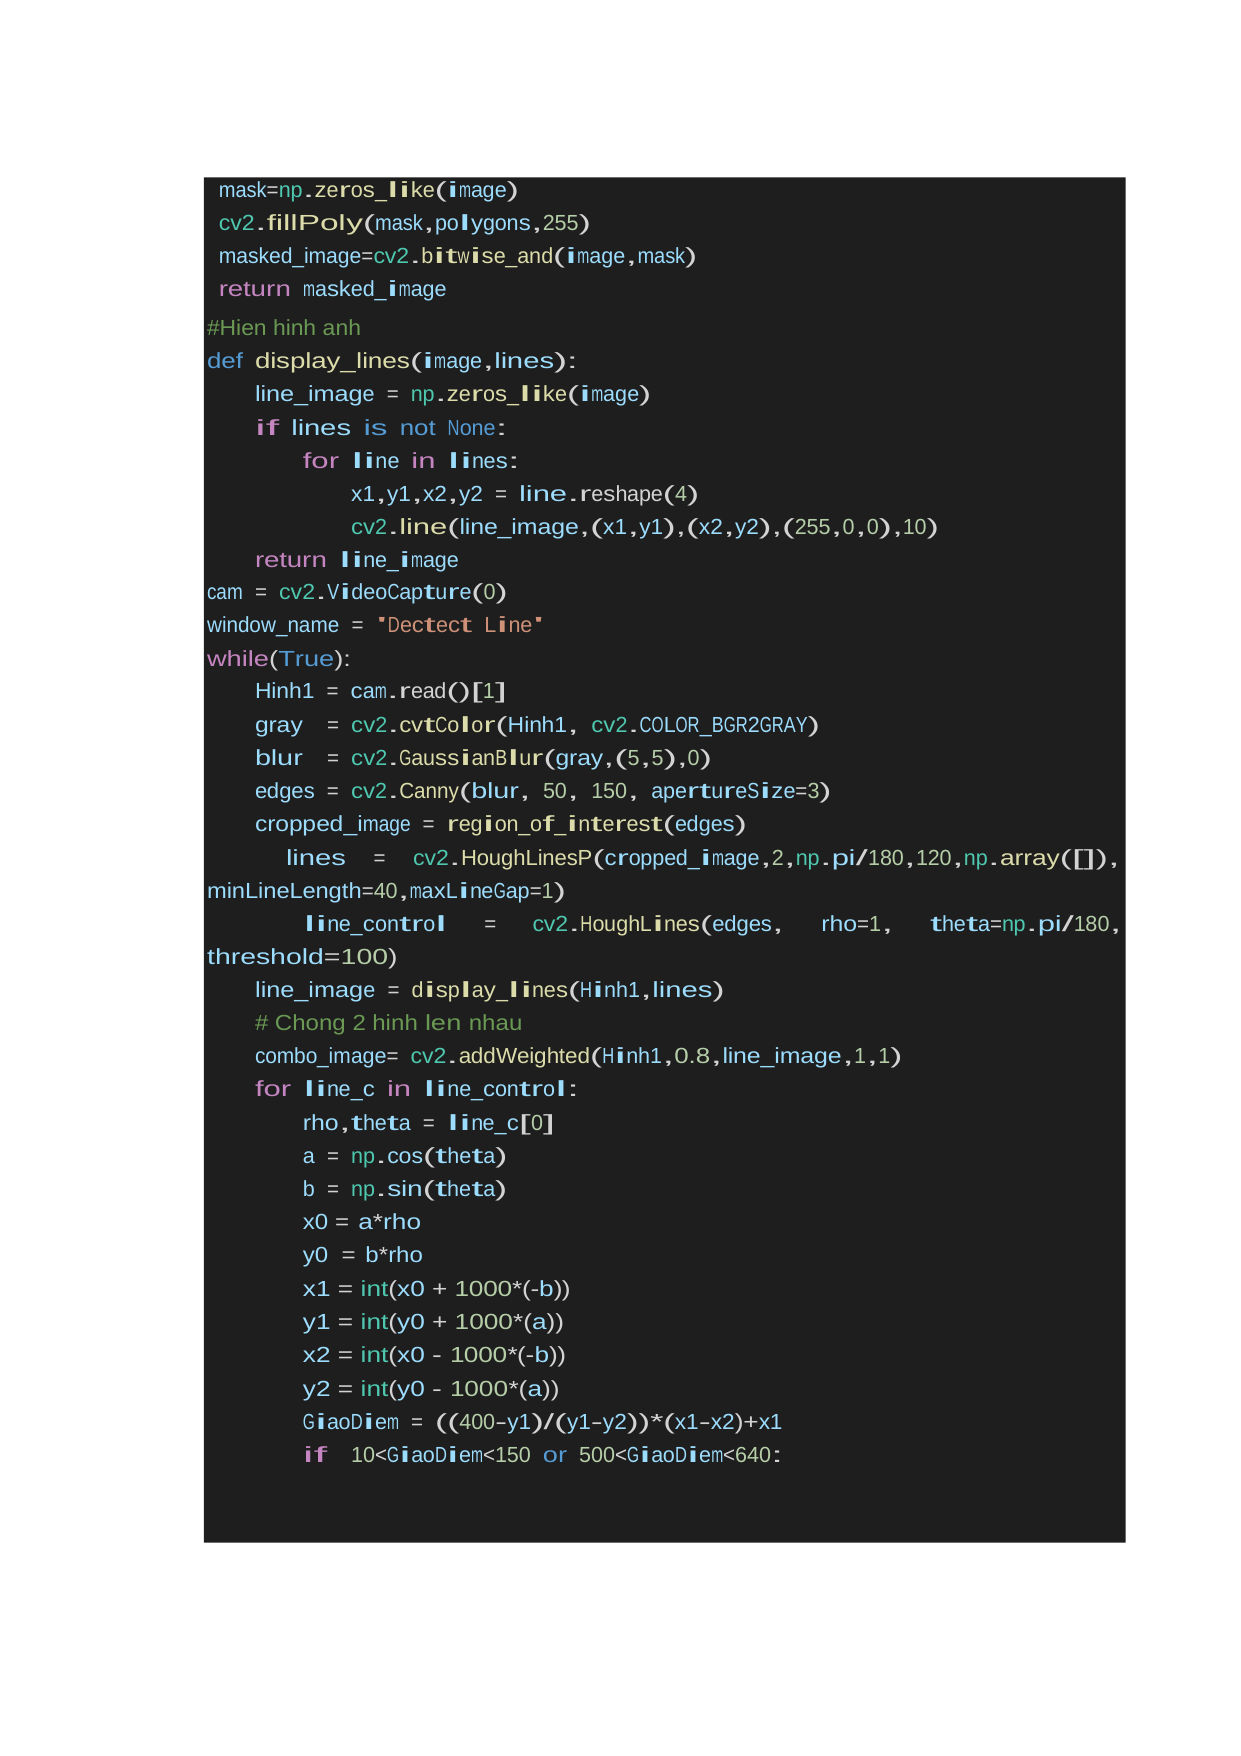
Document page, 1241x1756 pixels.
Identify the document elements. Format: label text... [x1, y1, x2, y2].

text rho,theta = line_c[0] a = np.cos(theta) [303, 1109, 556, 1168]
text def display_lines(image,lines): line_image = np.zeros_like(image) if lines is not None: [207, 348, 652, 439]
text gray = cv2.cvtColor(Hinh1, cv2.COLOR_BGR2GRAY) blur = cv2.GaussianBlur(gray,(5,5),0) [255, 712, 820, 770]
text line_control = cv2.HoughLines(edges, rho=1, theta=np.pi/180, threshold=100) [207, 911, 1122, 969]
text combo_image= cv2.addWeighted(Hinh1,0.8,line_image,1,1) for line_c in line_control: [255, 1043, 905, 1101]
text y0 = b*rho [303, 1242, 1157, 1267]
text Hinh1 = cam.read()[1] [255, 679, 1157, 704]
text mask=np.zeros_like(image) cv2.fillPoly(mask,polygons,255) masked_image=cv2.bitwise_and(image,mask) return masked_image [219, 177, 734, 301]
text #Hien hinh anh [207, 315, 1157, 340]
text GiaoDiem = ((400-y1)/(y1-y2))*(x1-x2)+x1 if 10<GiaoDiem<150 or 500<GiaoDiem<640: [303, 1409, 784, 1467]
text cam = cv2.VideoCapture(0) window_name = 'Dectect Line' while(True): [207, 579, 573, 671]
text return line_image [255, 547, 1157, 572]
text edges = cv2.Canny(blur, 50, 150, apertureSize=3) cropped_image = region_of_interest(edges) [255, 778, 886, 837]
text x1 = int(x0 + 1000*(-b)) y1 = int(y0 + 1000*(a)) x2 = int(x0 - 1000*(-b)) y2 = int(y0 - 1000*(a)) [303, 1276, 591, 1401]
text line_image = display_lines(Hinh1,lines) # Chong 2 hinh len nhau [255, 977, 734, 1035]
text b = np.sin(theta) x0 = a*rho [303, 1176, 508, 1234]
text x1,y1,x2,y2 = line.reshape(4) cv2.line(line_image,(x1,y1),(x2,y2),(255,0,0),10) [351, 481, 941, 539]
text for line in lines: [303, 447, 1157, 473]
text lines = cv2.HoughLinesP(cropped_image,2,np.pi/180,120,np.array([]), minLineLength=40,maxLineGap=1) [207, 844, 1122, 903]
